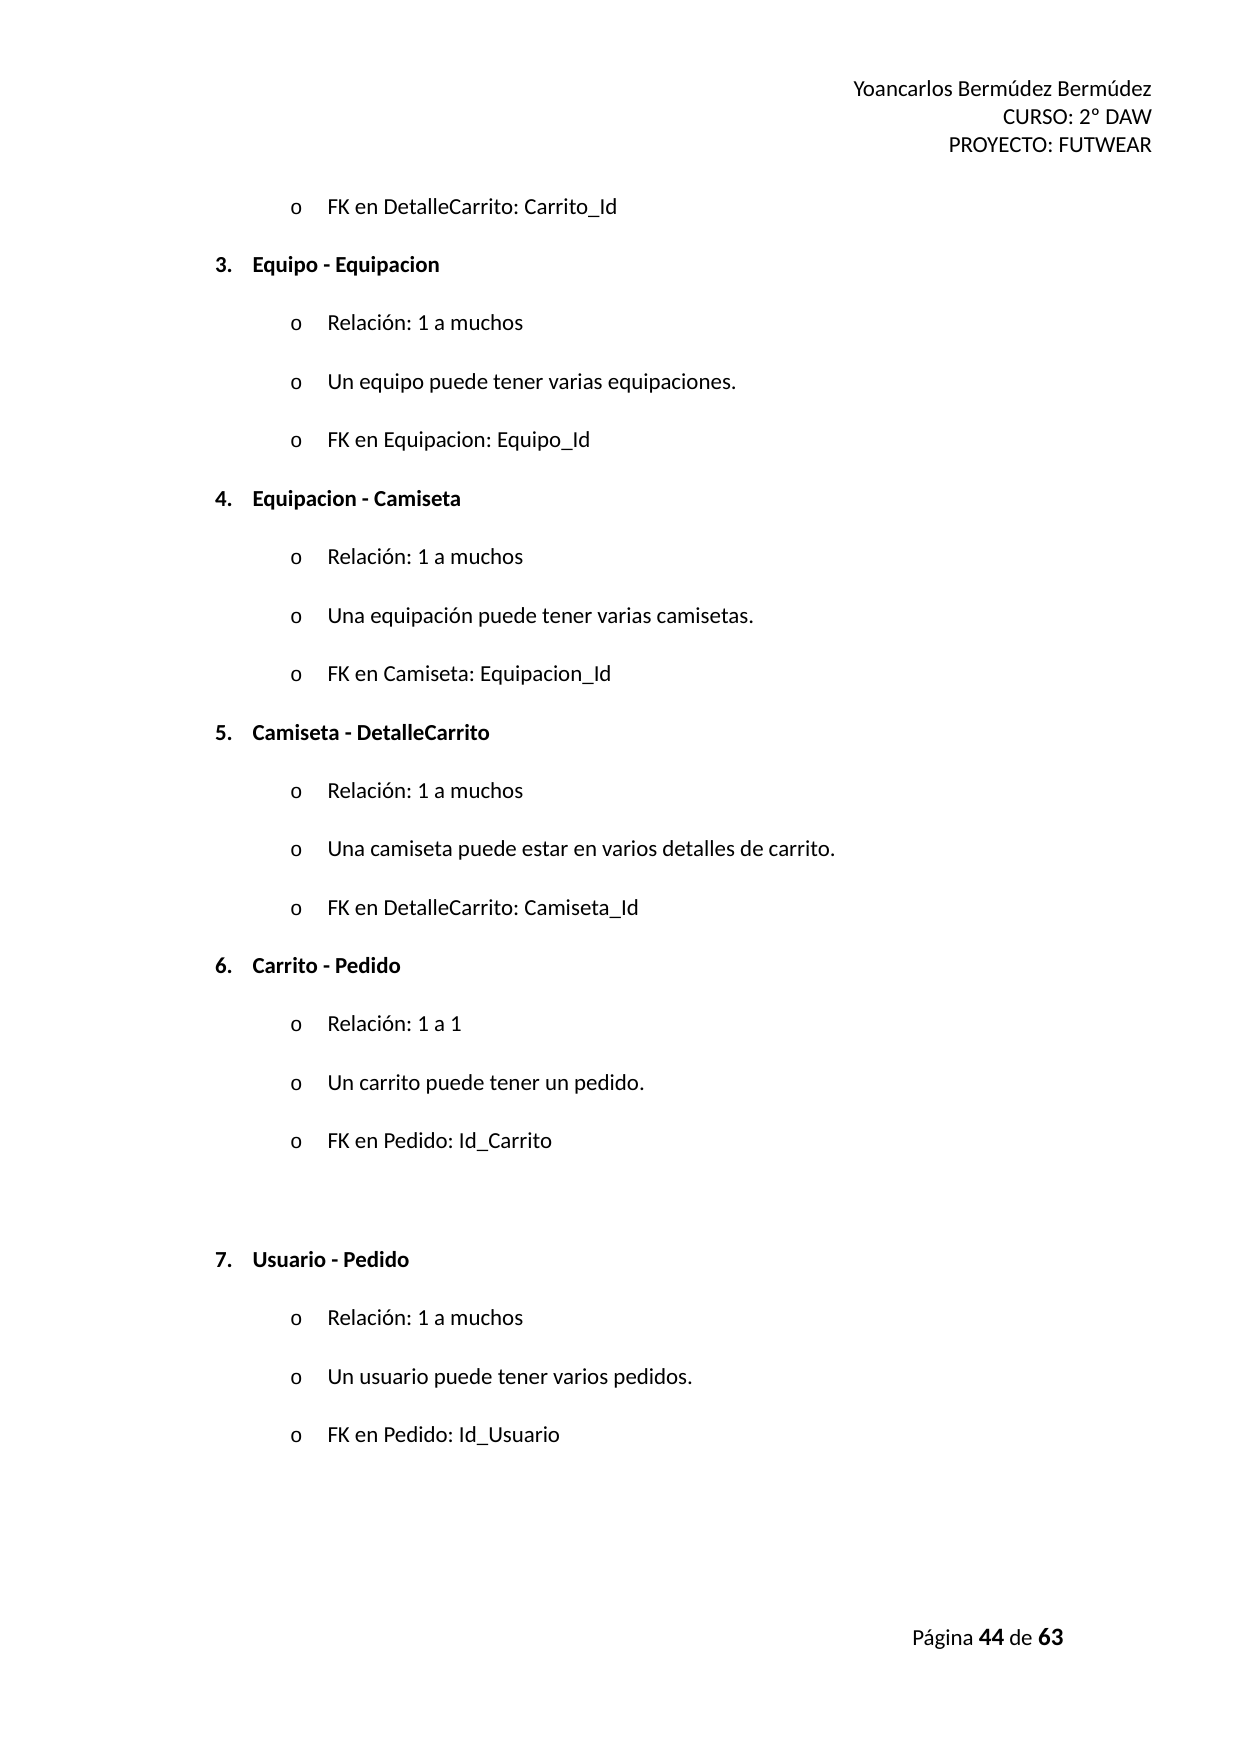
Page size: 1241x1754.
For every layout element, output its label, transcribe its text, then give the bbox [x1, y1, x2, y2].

list FK en Equipacion: Equipo_Id [290, 426, 1063, 454]
list Una equipación puede tener varias camisetas. [290, 601, 1063, 629]
list Un carrito puede tener un pedido. [290, 1068, 1063, 1097]
list Relación: 1 a muchos [290, 308, 1063, 337]
list Equipacion - Camiseta [215, 484, 1063, 512]
list Una camiseta puede estar en varios detalles de carrito. [290, 834, 1063, 863]
list Relación: 1 a muchos [290, 542, 1063, 571]
list FK en DetalleCarrito: Carrito_Id [290, 192, 1063, 221]
list FK en Camiseta: Equipacion_Id [290, 659, 1063, 688]
list FK en Pedido: Id_Usuario [290, 1420, 1063, 1449]
list Equipo - Equipacion [215, 251, 1063, 278]
list FK en DetalleCarrito: Camiseta_Id [290, 893, 1063, 921]
list Relación: 1 a muchos [290, 1303, 1063, 1332]
list FK en Pedido: Id_Carrito [290, 1127, 1063, 1155]
list Un usuario puede tener varios pedidos. [290, 1362, 1063, 1390]
list Relación: 1 a 1 [290, 1009, 1063, 1038]
list Usuario - Pedido [215, 1245, 1063, 1273]
list Relación: 1 a muchos [290, 776, 1063, 804]
list Un equipo puede tener varias equipaciones. [290, 367, 1063, 396]
list Camiseta - DetalleCarrito [215, 718, 1063, 746]
list Carrito - Pedido [215, 951, 1063, 979]
